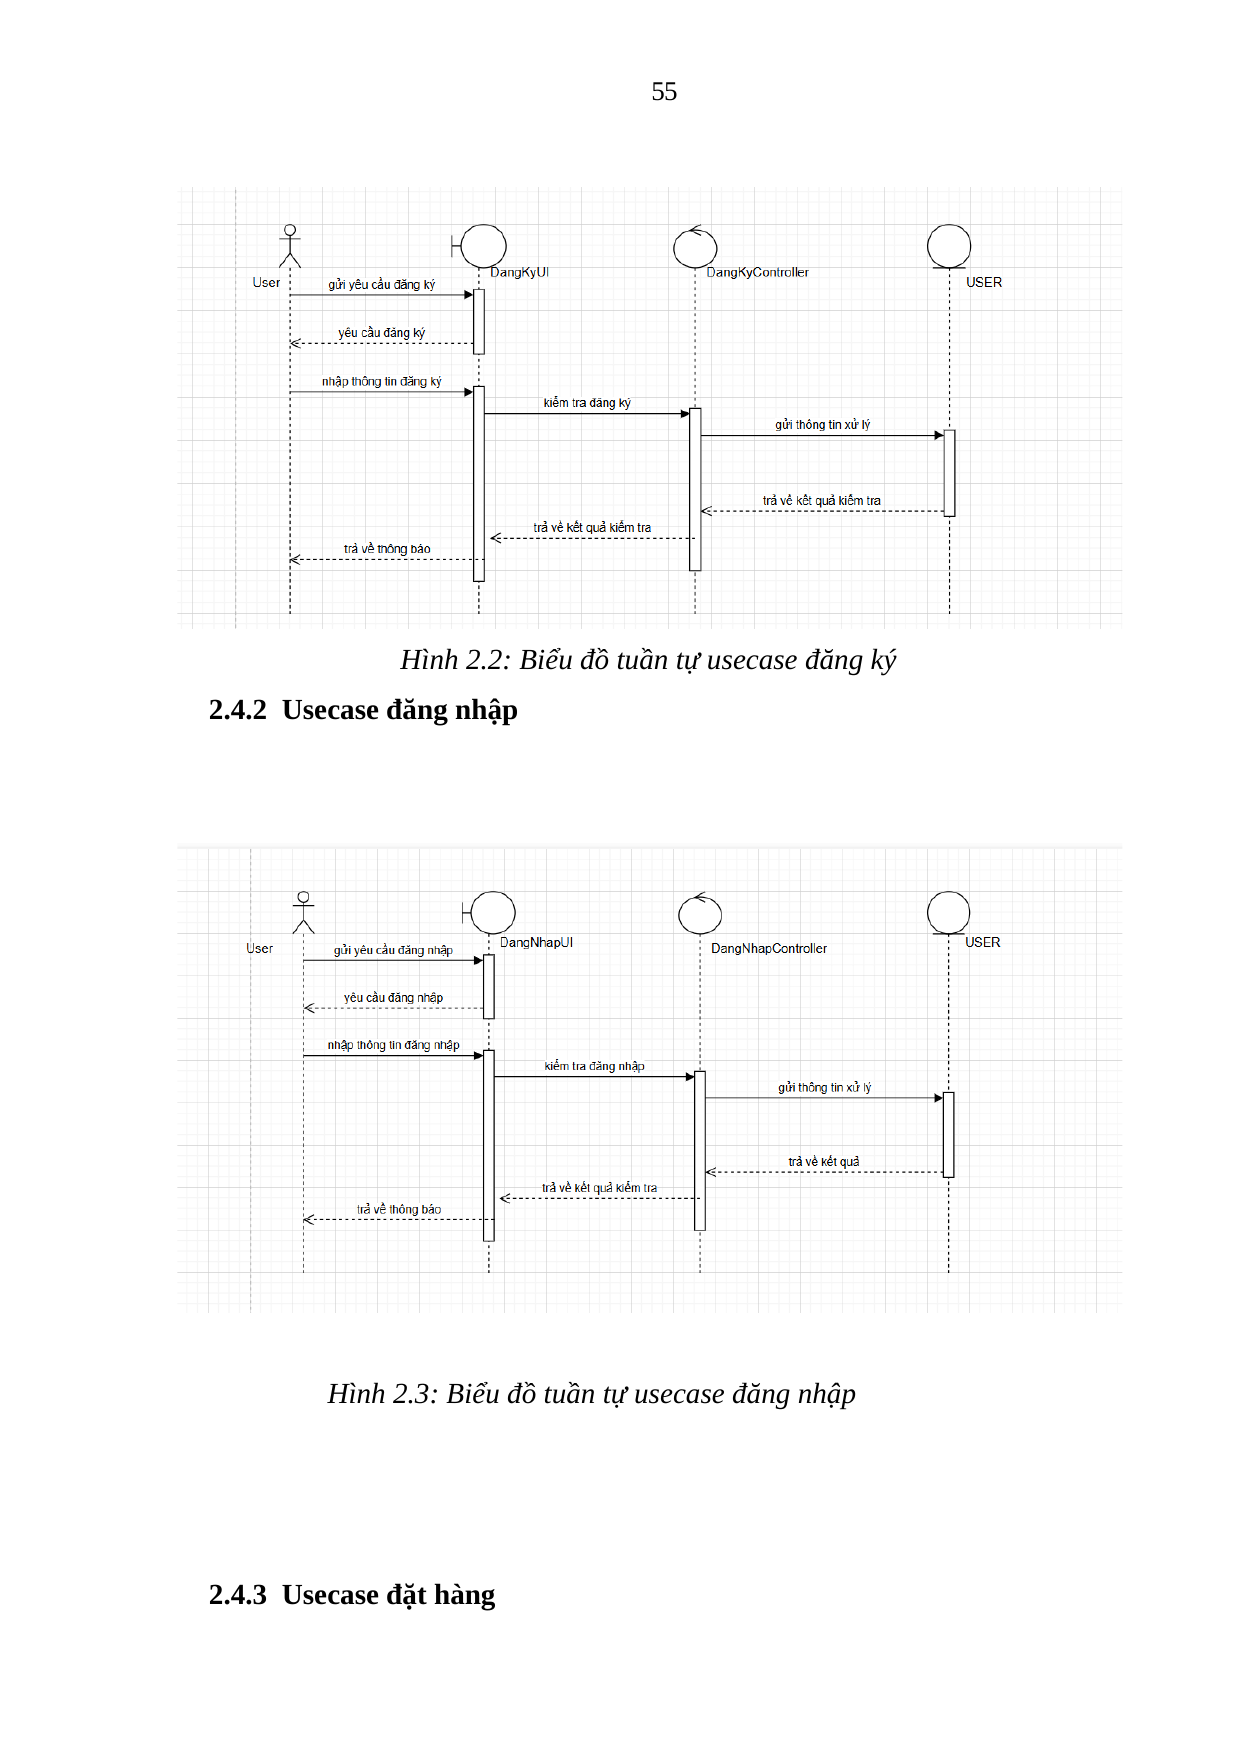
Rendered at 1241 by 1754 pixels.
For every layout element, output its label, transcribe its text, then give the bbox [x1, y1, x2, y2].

text Hình 2.3: Biểu đồ tuần tự usecase đăng nhập [252, 1376, 1122, 1409]
picture [177, 843, 1123, 1313]
picture [177, 187, 1123, 629]
subtitle Usecase đăng nhập [209, 692, 1122, 726]
text Hình 2.2: Biểu đồ tuần tự usecase đăng ký [177, 642, 1122, 675]
subtitle Usecase đặt hàng [209, 1577, 1122, 1611]
